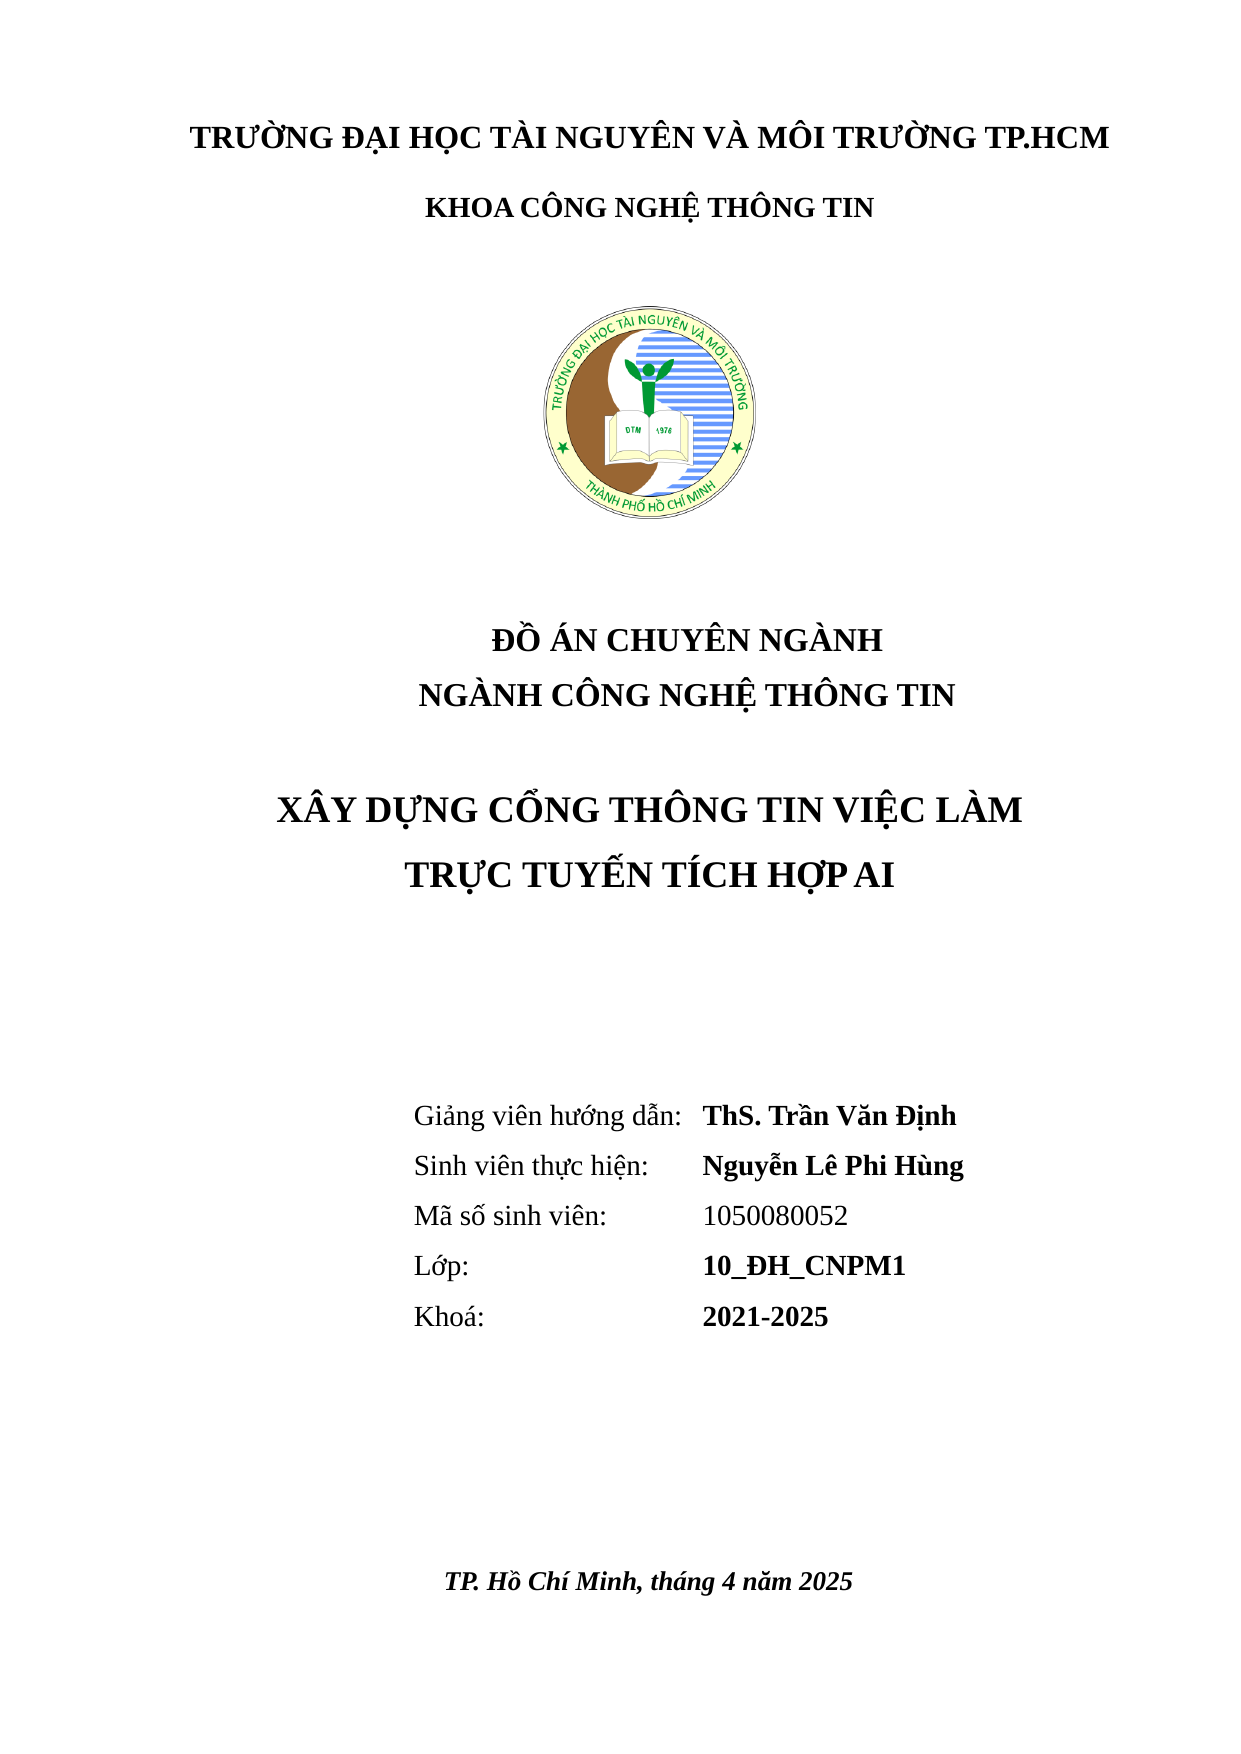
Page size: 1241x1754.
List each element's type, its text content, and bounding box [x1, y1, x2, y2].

text ĐỒ ÁN CHUYÊN NGÀNH [177, 620, 1122, 659]
text NGÀNH CÔNG NGHỆ THÔNG TIN [177, 675, 1122, 714]
text Sinh viên thực hiện: Nguyễn Lê Phi Hùng [413, 1148, 1122, 1181]
text Lớp: 10_ĐH_CNPM1 [413, 1248, 1122, 1282]
text Mã số sinh viên: 1050080052 [413, 1198, 1122, 1232]
text TP. Hồ Chí Minh, tháng 4 năm 2025 [177, 1565, 1122, 1596]
text XÂY DỰNG CỔNG THÔNG TIN VIỆC LÀM [177, 788, 1122, 831]
text KHOA CÔNG NGHỆ THÔNG TIN [177, 190, 1122, 224]
text Khoá: 2021-2025 [413, 1299, 1122, 1332]
text TRƯỜNG ĐẠI HỌC TÀI NGUYÊN VÀ MÔI TRƯỜNG TP.HCM [177, 118, 1122, 155]
text Giảng viên hướng dẫn: ThS. Trần Văn Định [413, 1098, 1122, 1131]
text TRỰC TUYẾN TÍCH HỢP AI [177, 852, 1122, 896]
picture [543, 306, 756, 519]
